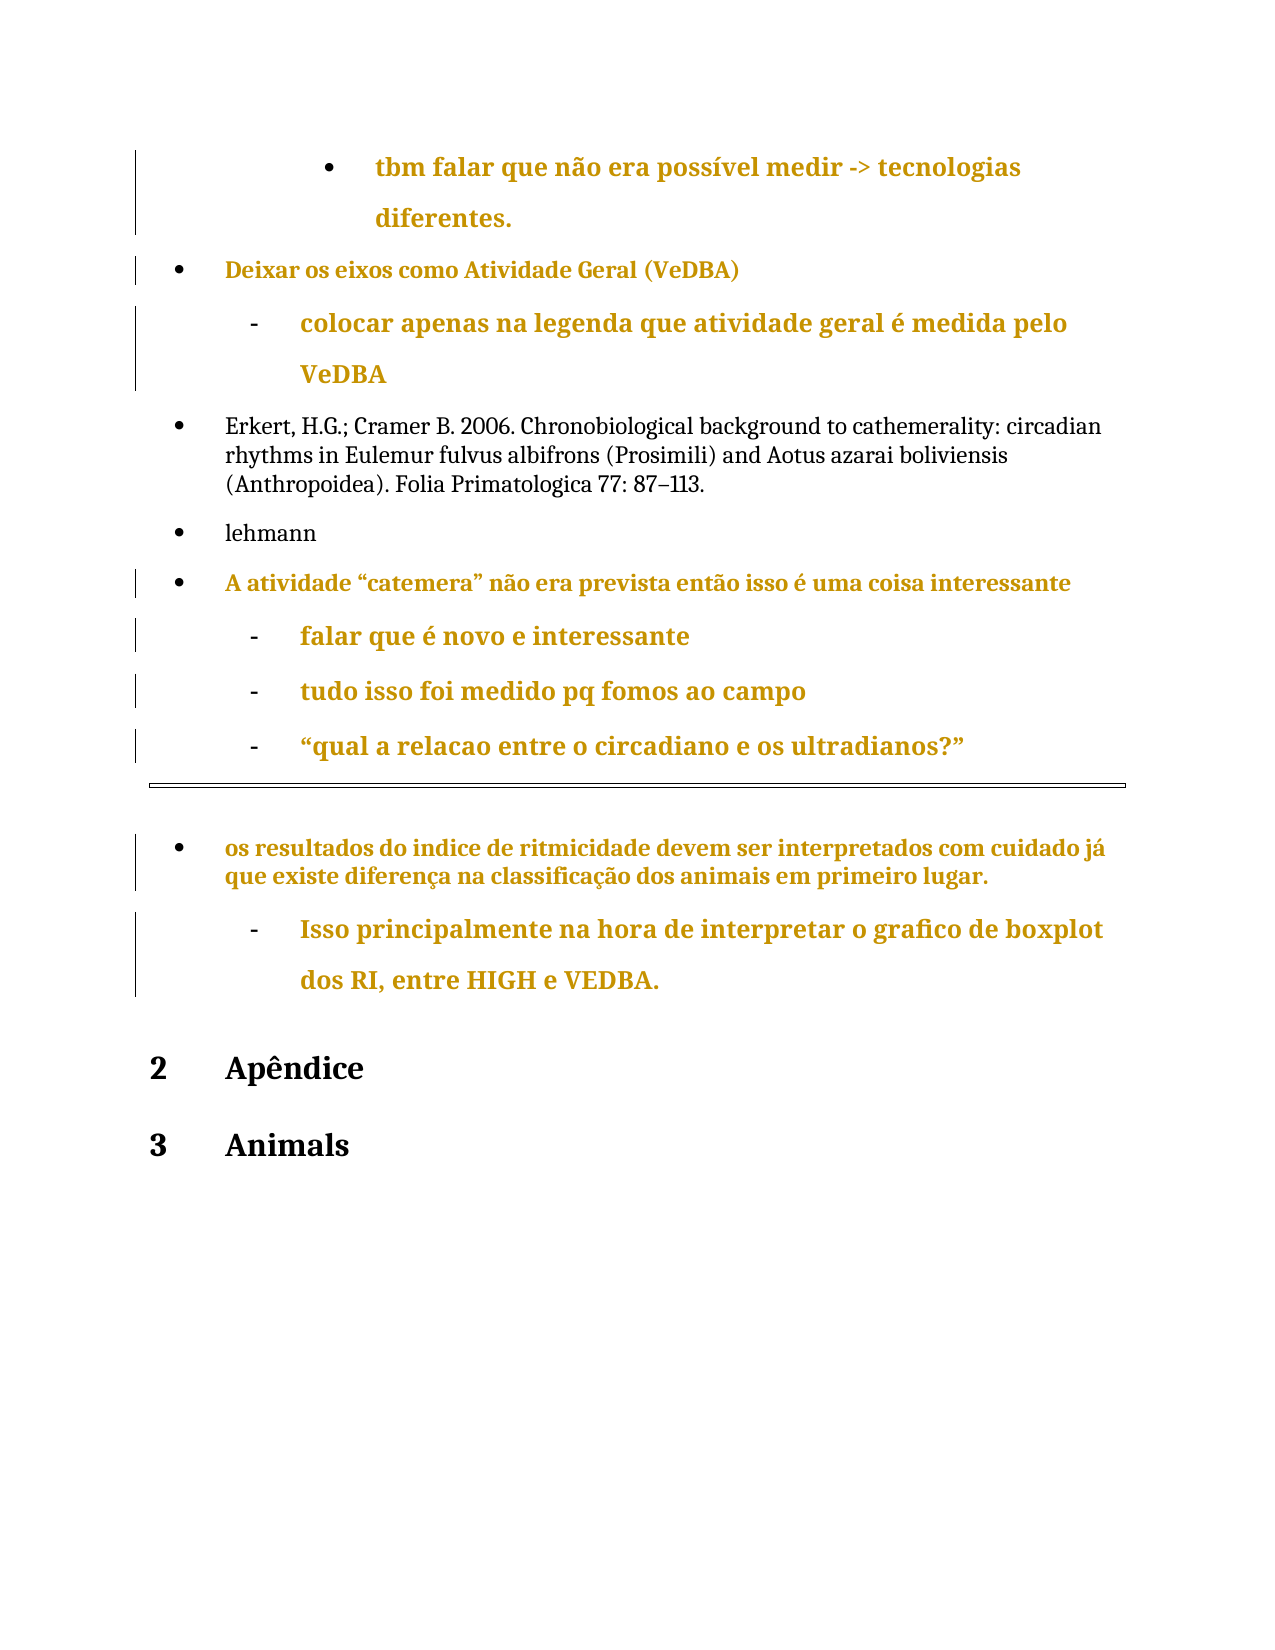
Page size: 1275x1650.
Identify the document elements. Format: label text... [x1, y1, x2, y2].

list Isso principalmente na hora de interpretar o grafico de boxplot dos RI, entre HIGH e VEDBA. [250, 912, 1125, 997]
list colocar apenas na legenda que atividade geral é medida pelo VeDBA [250, 306, 1125, 391]
list Deixar os eixos como Atividade Geral (VeDBA) [175, 256, 1125, 285]
list “qual a relacao entre o circadiano e os ultradianos?” [250, 729, 1125, 763]
list falar que é novo e interessante [250, 618, 1125, 652]
subtitle 2 Apêndice [150, 1049, 1125, 1088]
list lehmann [175, 519, 1125, 548]
list os resultados do indice de ritmicidade devem ser interpretados com cuidado já que existe diferença na classificação dos animais em primeiro lugar. [175, 833, 1125, 891]
subtitle 3 Animals [150, 1126, 1125, 1164]
list A atividade “catemera” não era prevista então isso é uma coisa interessante [175, 569, 1125, 597]
list tudo isso foi medido pq fomos ao campo [250, 673, 1125, 708]
list tbm falar que não era possível medir -> tecnologias diferentes. [325, 150, 1125, 235]
list Erkert, H.G.; Cramer B. 2006. Chronobiological background to cathemerality: circadian rhythms in Eulemur fulvus albifrons (Prosimili) and Aotus azarai boliviensis (Anthropoidea). Folia Primatologica 77: 87–113. [175, 412, 1125, 498]
